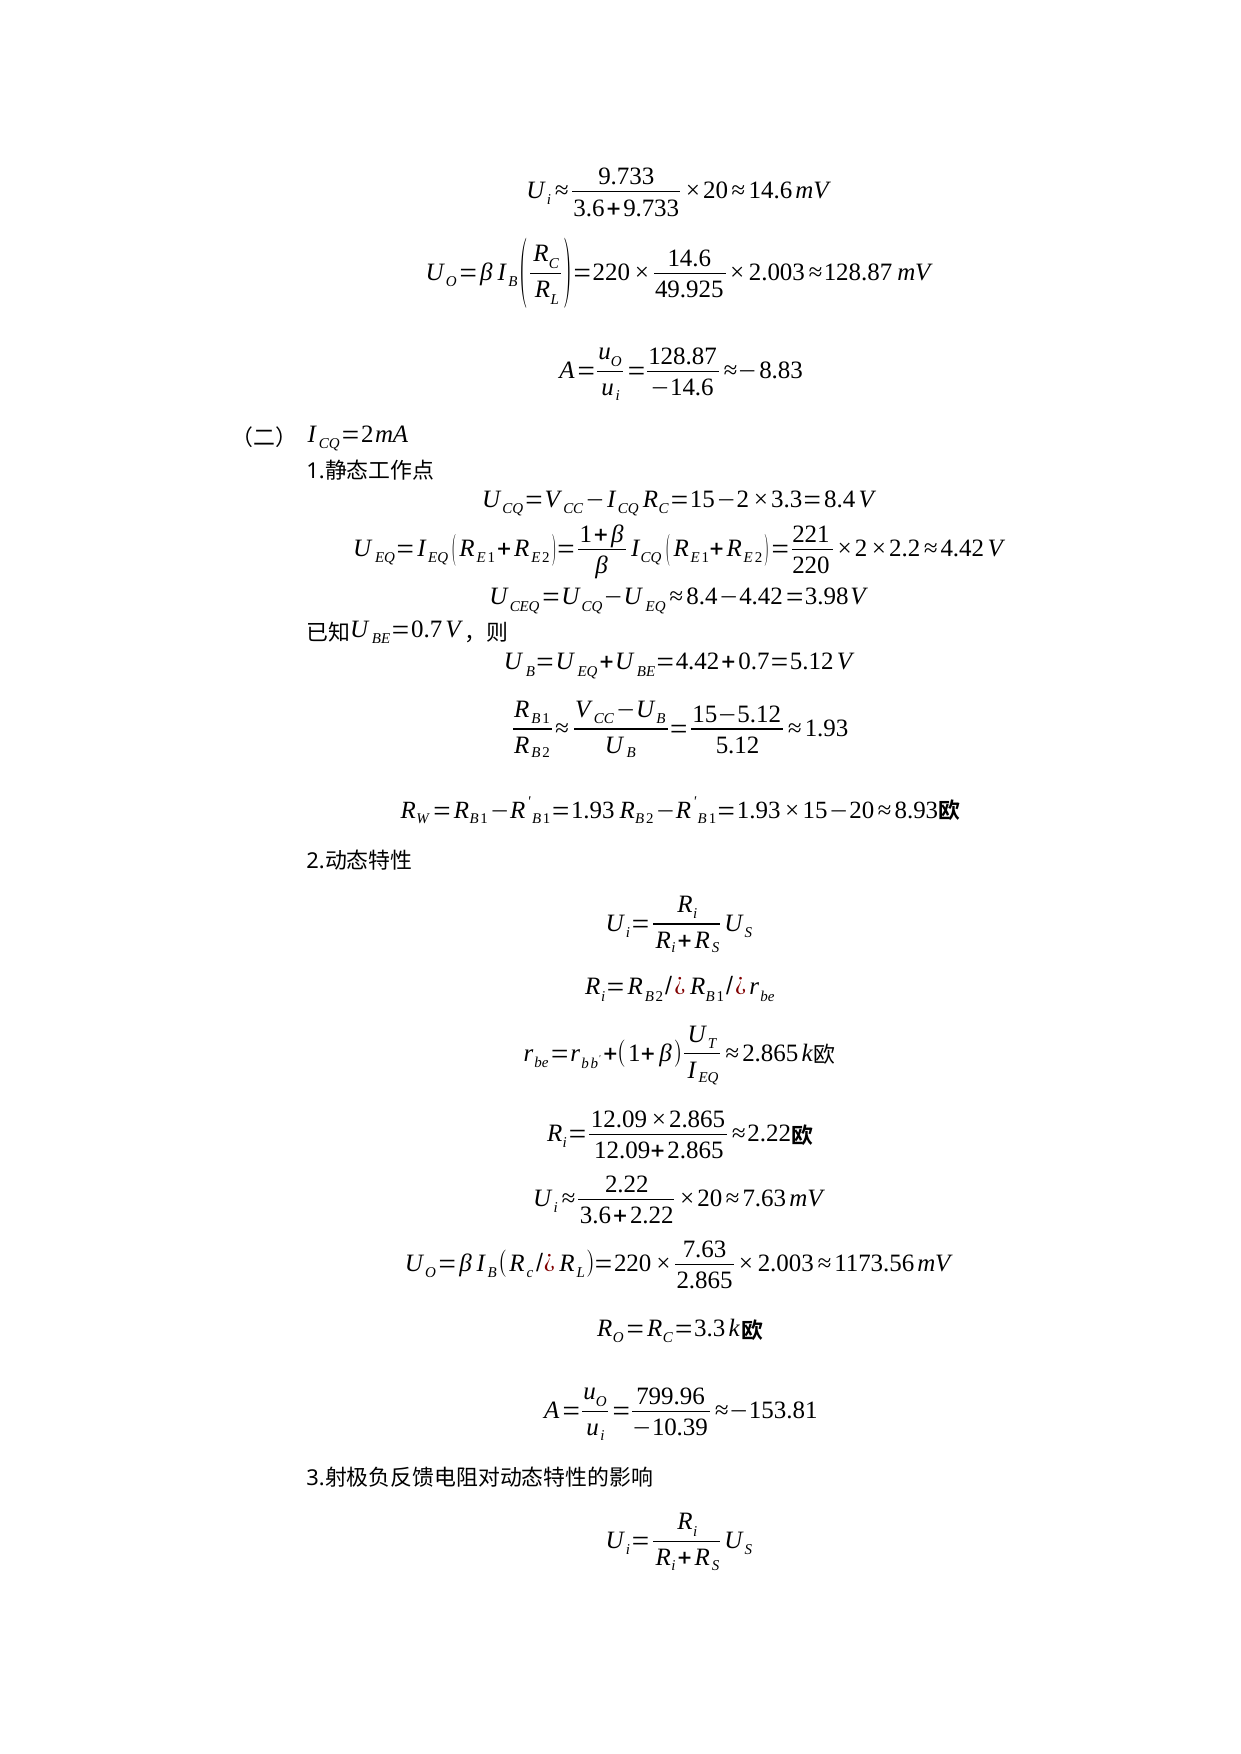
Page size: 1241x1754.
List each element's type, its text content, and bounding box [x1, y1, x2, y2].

list 欧 [306, 1297, 1053, 1362]
list 已知，则 [306, 615, 1053, 647]
list 欧 [306, 777, 1053, 842]
list 3.射极负反馈电阻对动态特性的影响 [306, 1460, 1053, 1492]
list 欧 [306, 1005, 1053, 1102]
list 1.静态工作点 [306, 452, 1053, 485]
list 2.动态特性 [306, 842, 1053, 875]
list 欧 [306, 1102, 1053, 1167]
